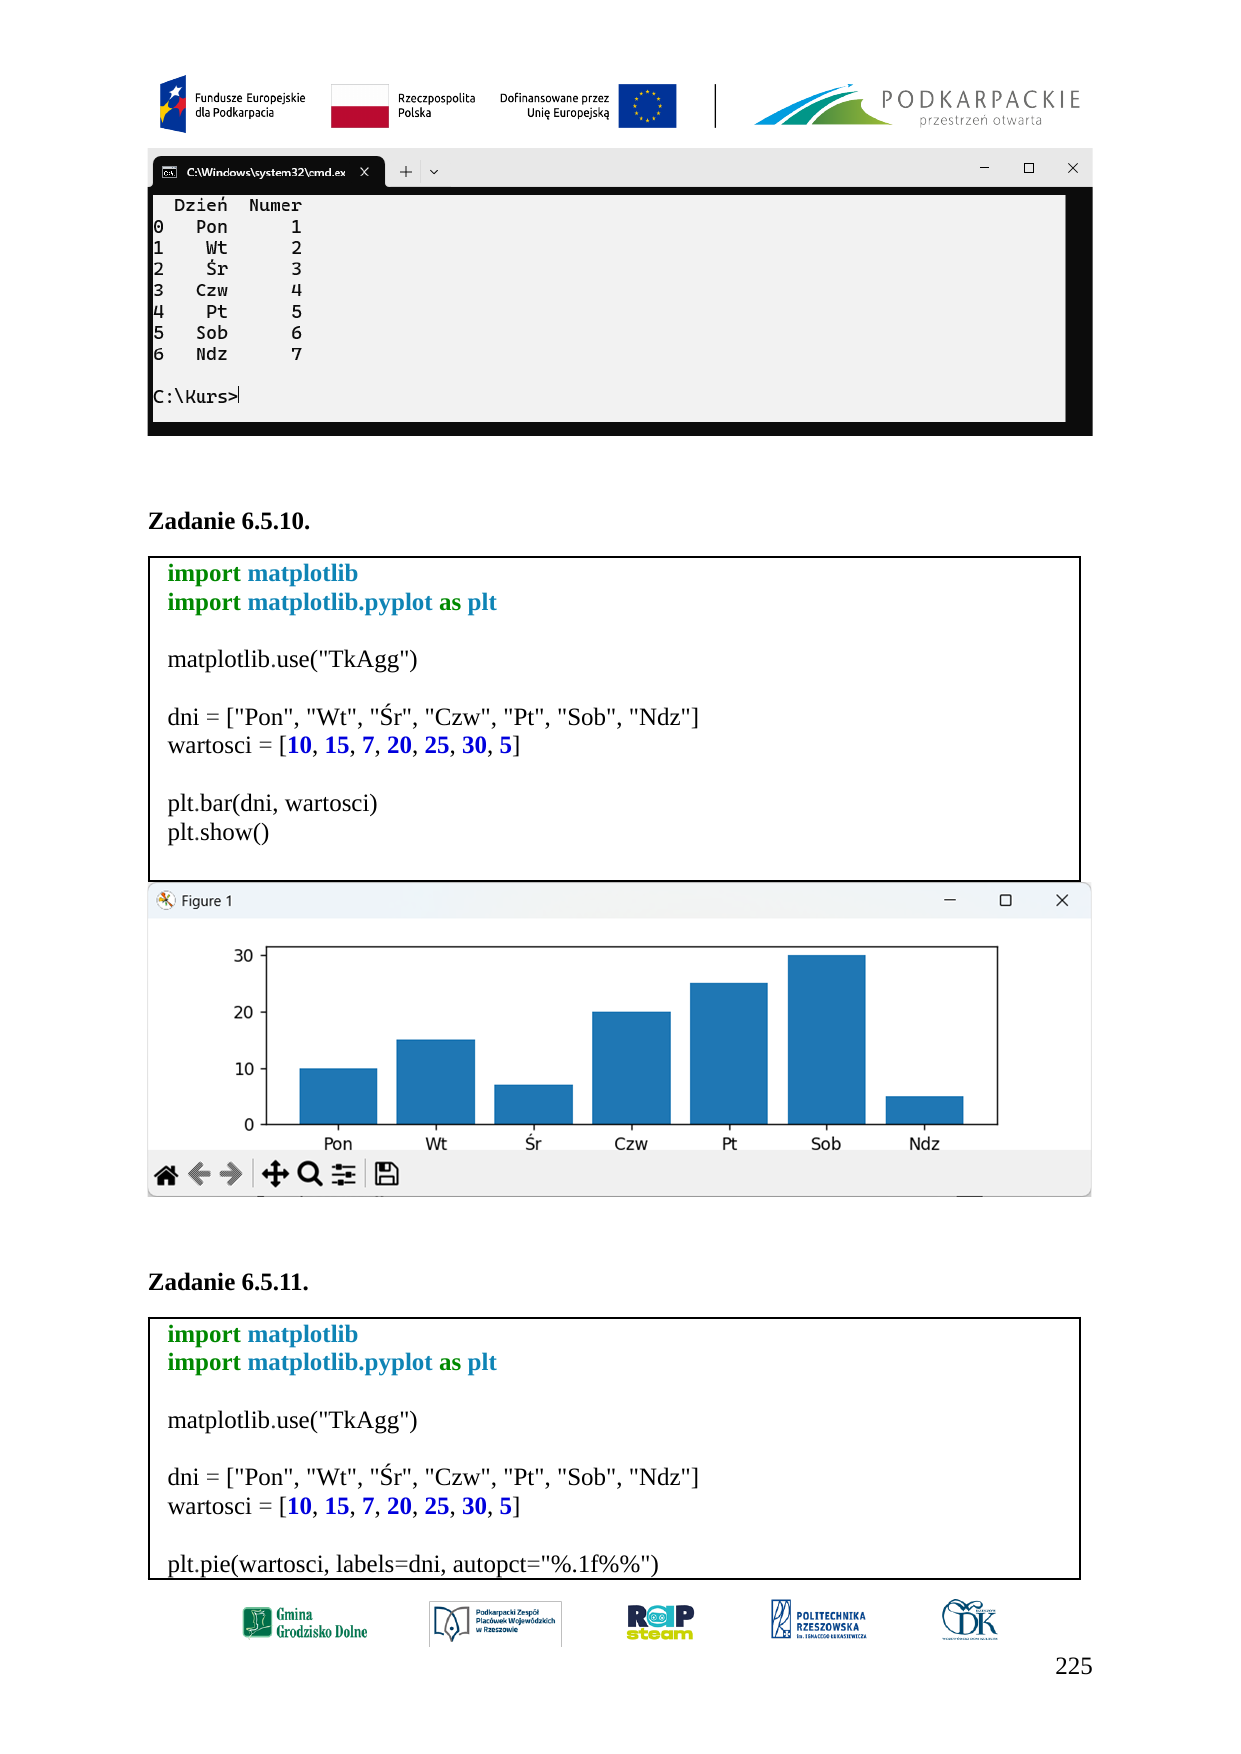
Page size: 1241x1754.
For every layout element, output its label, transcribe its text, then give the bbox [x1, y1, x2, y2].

table_header [150, 558, 1079, 880]
text Zadanie 6.5.11. [148, 1267, 1092, 1296]
text Zadanie 6.5.10. [148, 506, 1092, 535]
picture [242, 1585, 998, 1652]
table_header [150, 1319, 1079, 1577]
picture [147, 882, 1092, 1197]
picture [147, 60, 1093, 436]
